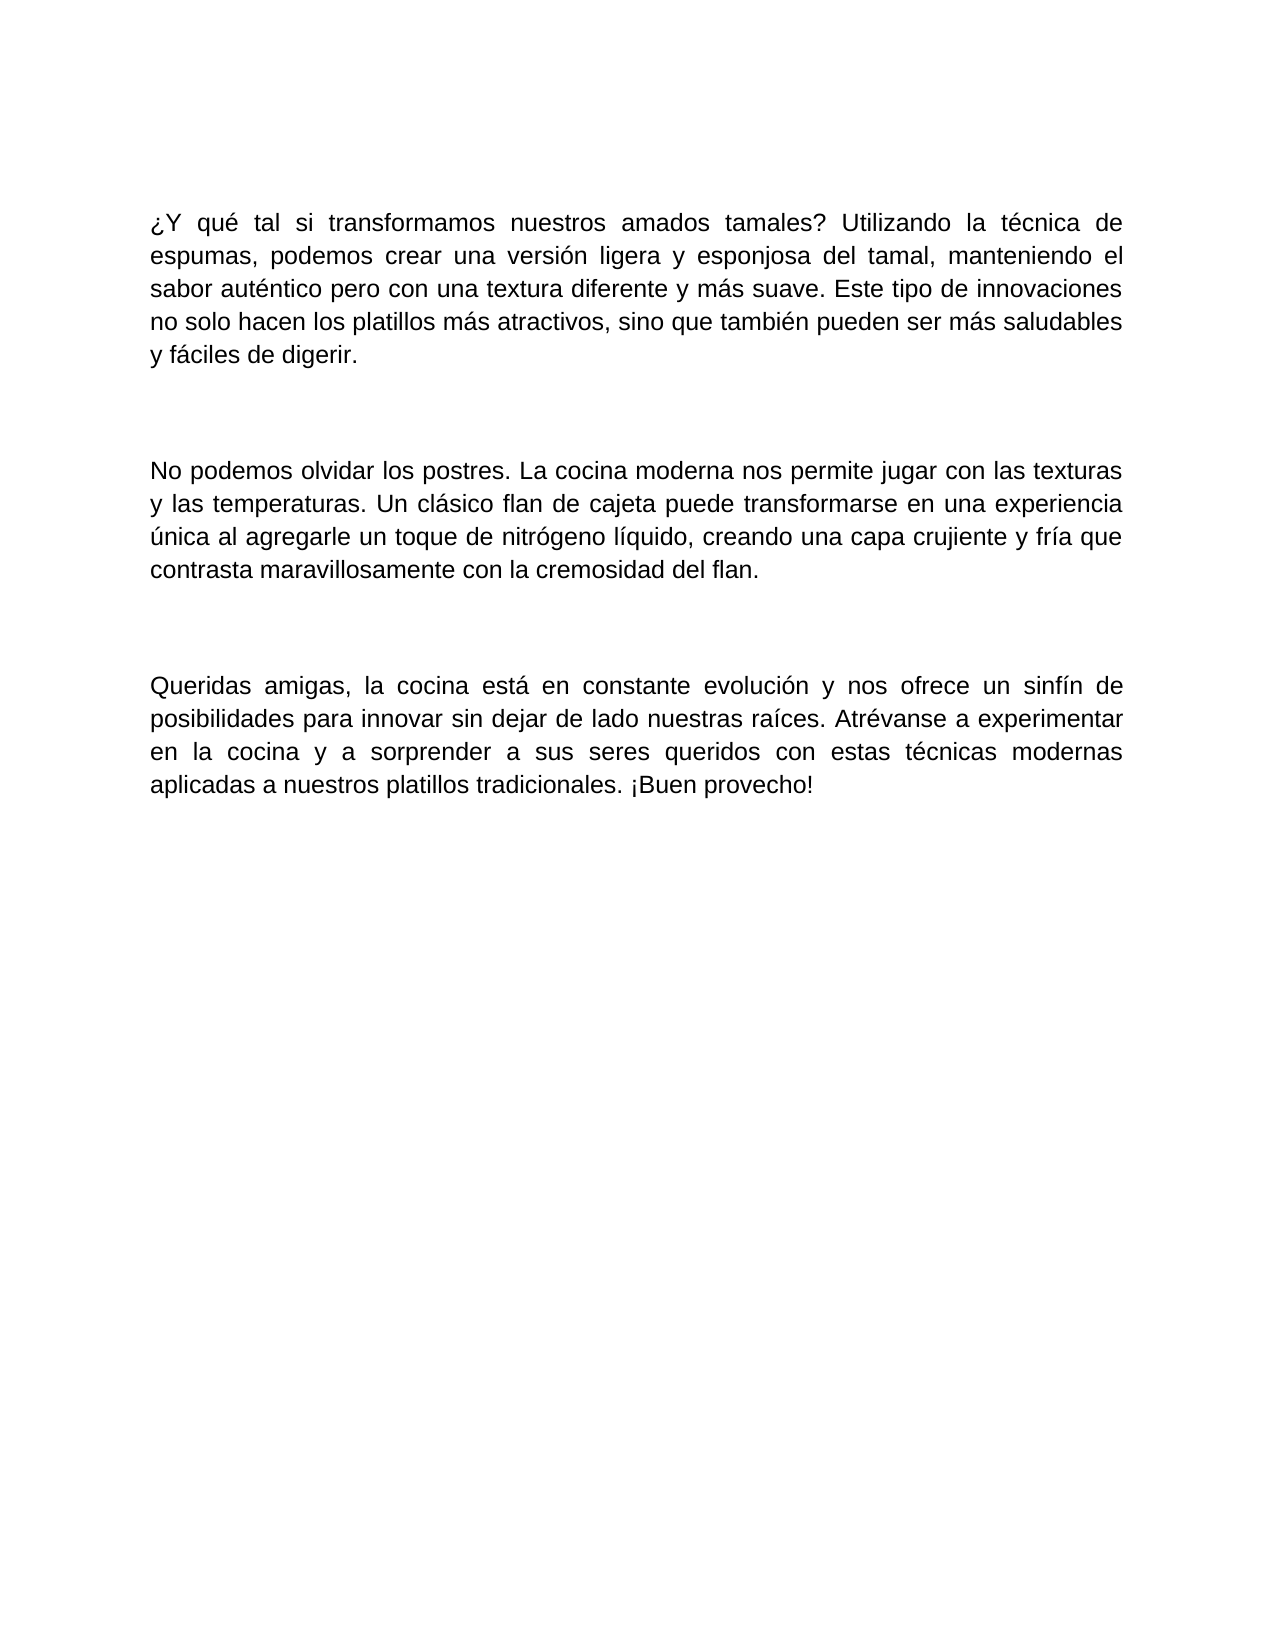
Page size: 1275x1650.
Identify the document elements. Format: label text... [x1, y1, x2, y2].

text Queridas amigas, la cocina está en constante evolución y nos ofrece un sinfín de posibilidades para innovar sin dejar de lado nuestras raíces. Atrévanse a experimentar en la cocina y a sorprender a sus seres queridos con estas técnicas modernas aplicadas a nuestros platillos tradicionales. ¡Buen provecho! [150, 671, 1125, 799]
text No podemos olvidar los postres. La cocina moderna nos permite jugar con las texturas y las temperaturas. Un clásico flan de cajeta puede transformarse en una experiencia única al agregarle un toque de nitrógeno líquido, creando una capa crujiente y fría que contrasta maravillosamente con la cremosidad del flan. [150, 456, 1125, 584]
text ¿Y qué tal si transformamos nuestros amados tamales? Utilizando la técnica de espumas, podemos crear una versión ligera y esponjosa del tamal, manteniendo el sabor auténtico pero con una textura diferente y más suave. Este tipo de innovaciones no solo hacen los platillos más atractivos, sino que también pueden ser más saludables y fáciles de digerir. [150, 208, 1125, 369]
